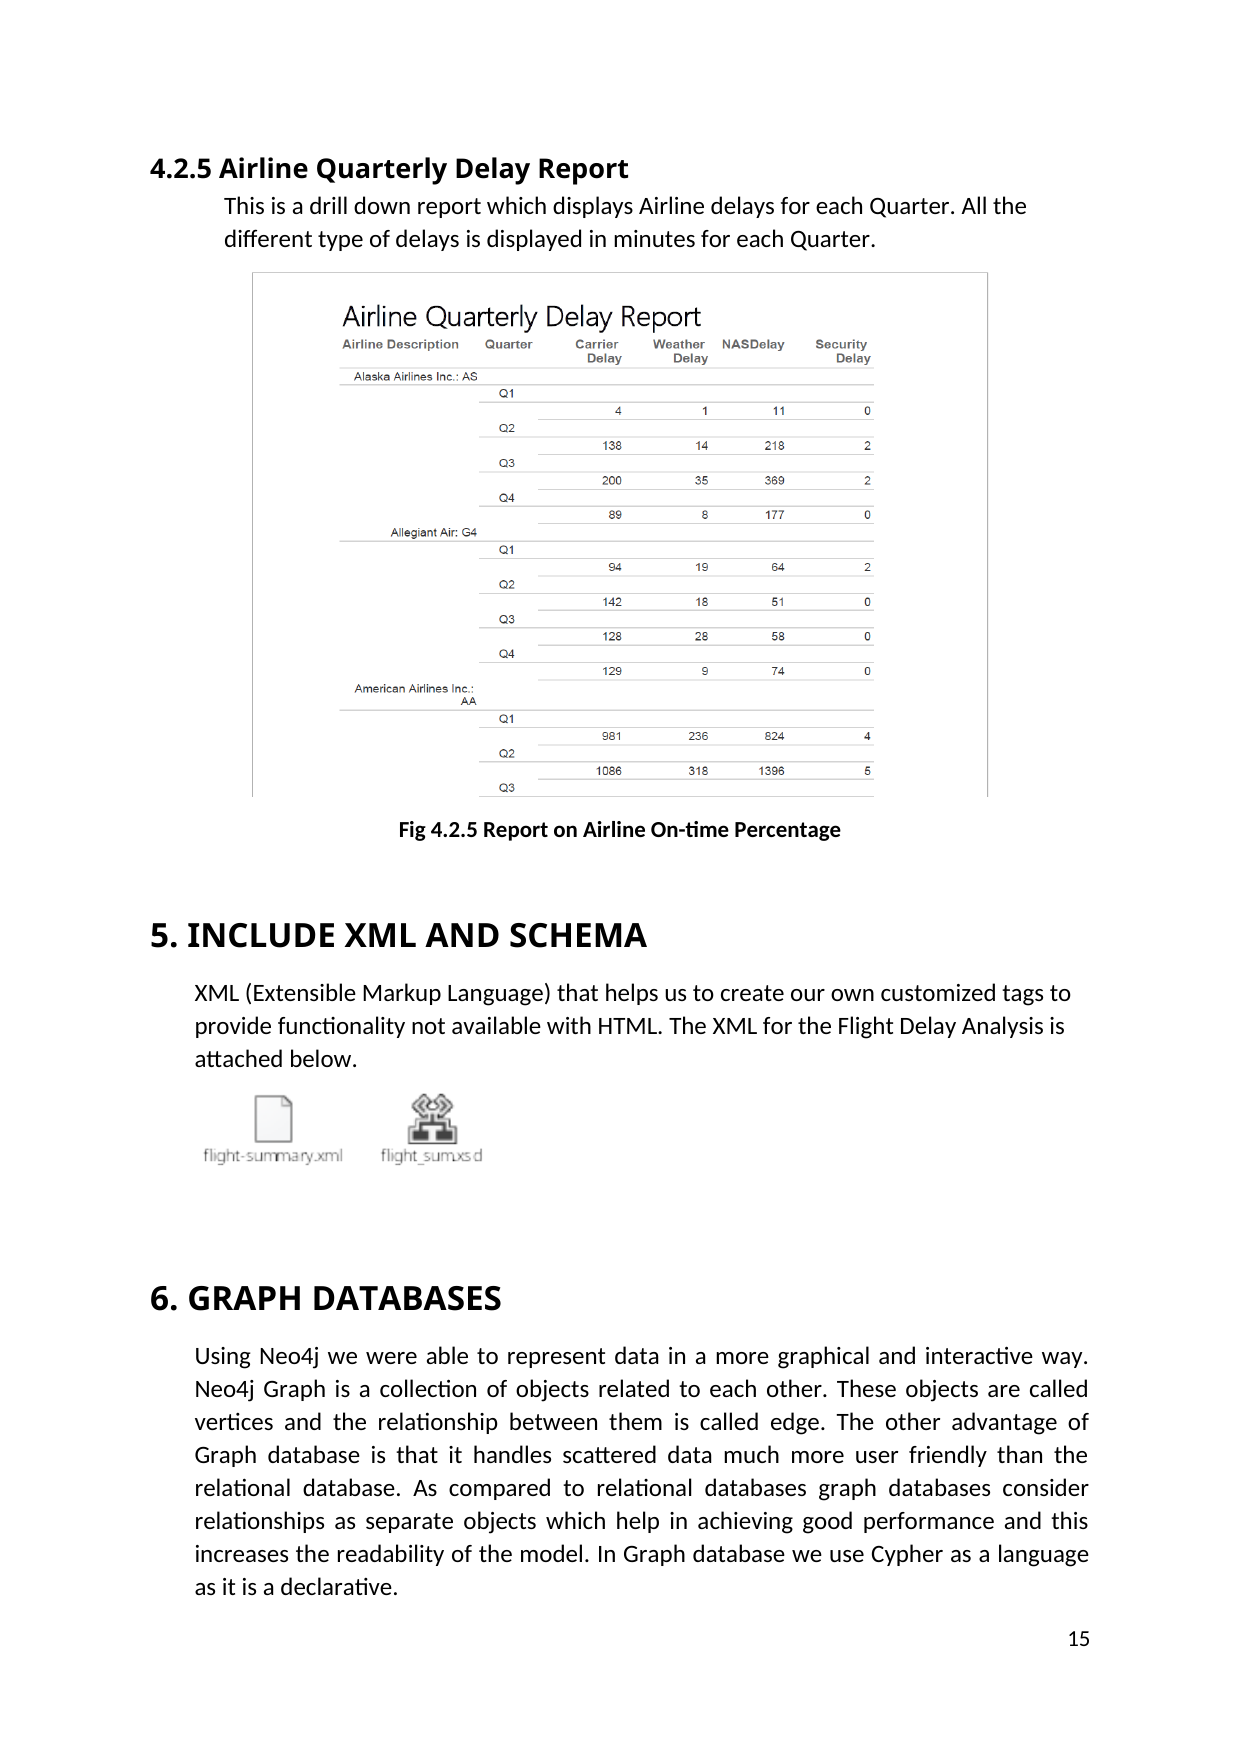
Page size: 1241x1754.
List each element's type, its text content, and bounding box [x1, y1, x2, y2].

text 5. INCLUDE XML AND SCHEMA [150, 912, 1090, 957]
picture [252, 272, 989, 797]
text Fig 4.2.5 Report on Airline On-time Percentage [150, 815, 1090, 843]
subtitle 4.2.5 Airline Quarterly Delay Report [150, 150, 1090, 187]
text Using Neo4j we were able to represent data in a more graphical and interactive way. Neo4j Graph is a collection of objects related to each other. These objects are called vertices and the relationship between them is called edge. The other advantage of Graph database is that it handles scattered data much more user friendly than the relational database. As compared to relational databases graph databases consider relationships as separate objects which help in achieving good performance and this increases the readability of the model. In Graph database we use Cypher as a language as it is a declarative. [194, 1341, 1090, 1601]
text This is a drill down report which displays Airline delays for each Quarter. All the different type of delays is displayed in minutes for each Quarter. [224, 190, 1090, 253]
text XML (Extensible Markup Language) that helps us to create our own customized tags to provide functionality not available with HTML. The XML for the Flight Delay Analysis is attached below. [194, 977, 1090, 1074]
text 6. GRAPH DATABASES [150, 1275, 1090, 1320]
